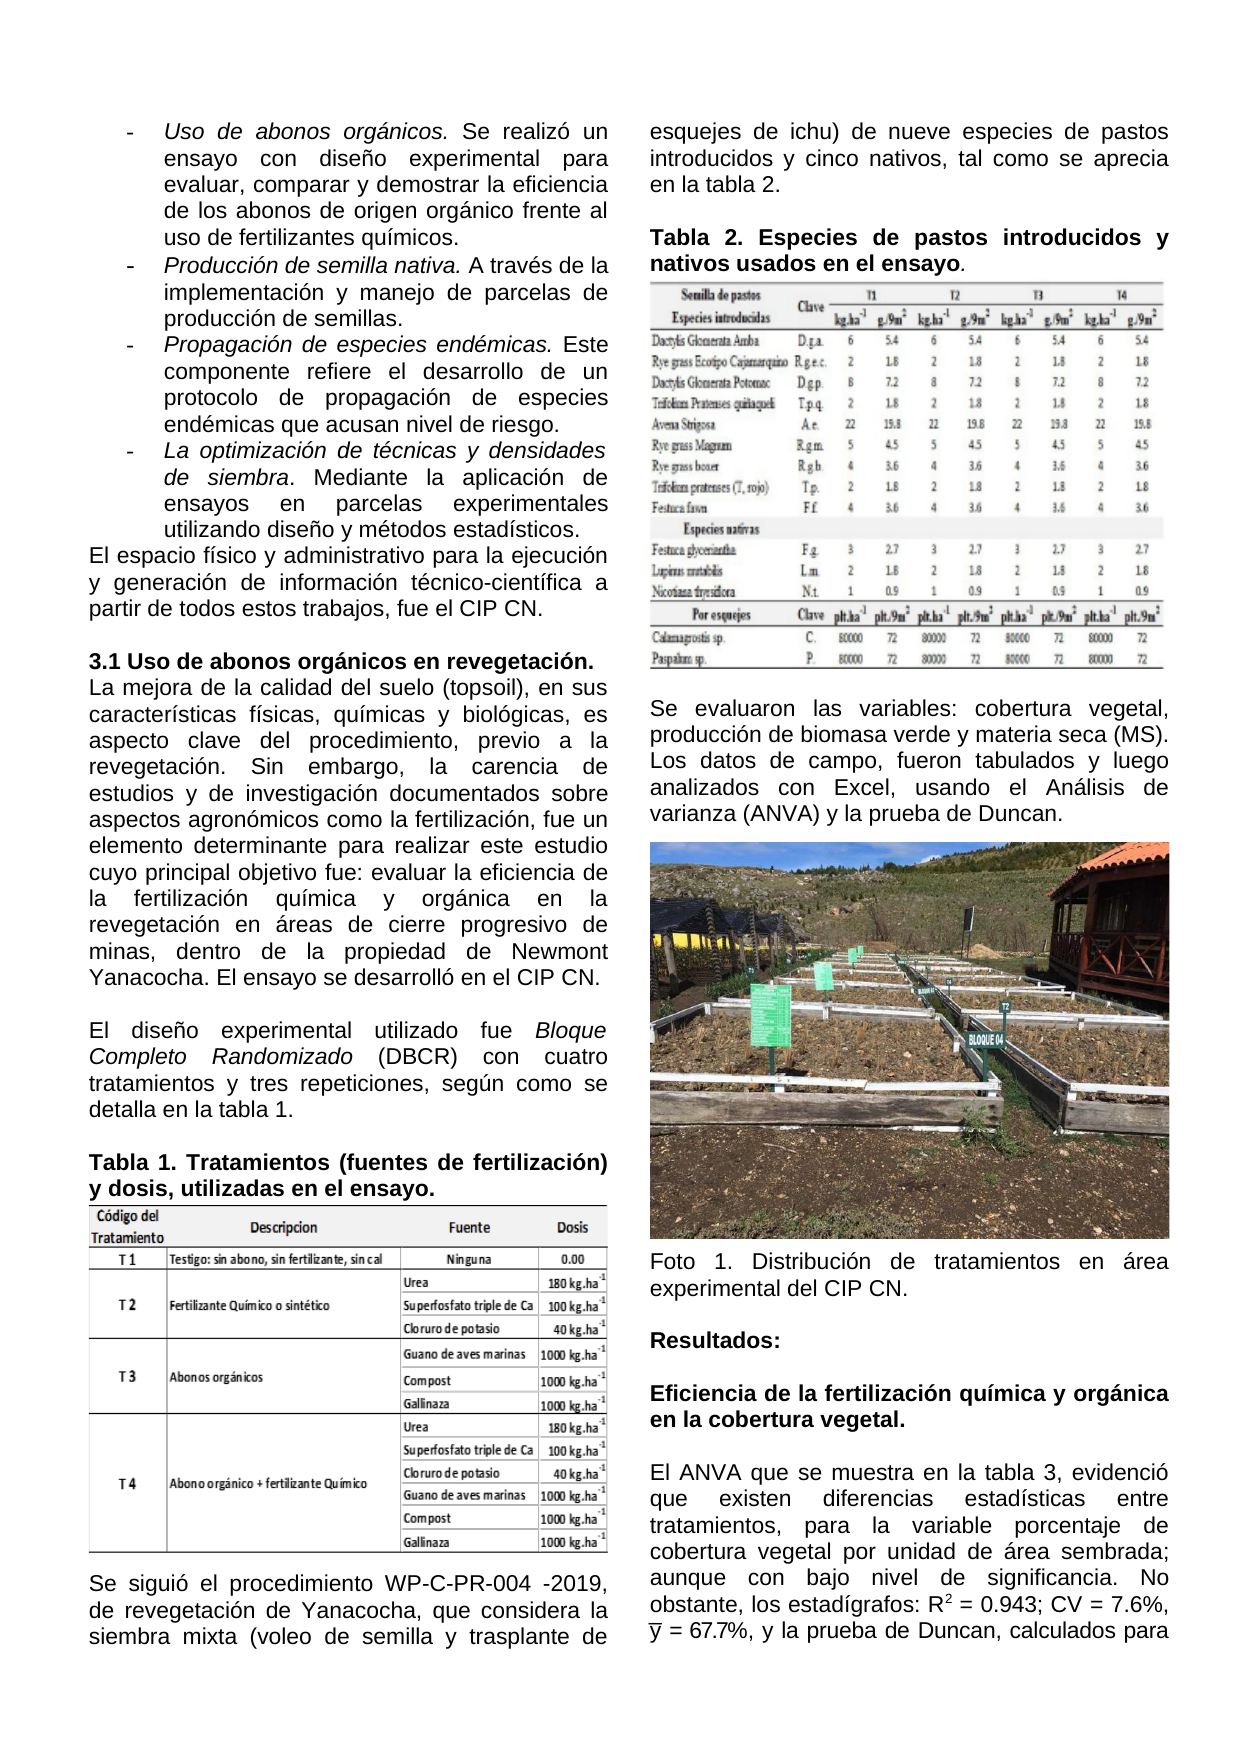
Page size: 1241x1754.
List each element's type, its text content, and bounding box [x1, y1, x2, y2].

picture [88, 1205, 609, 1554]
text Se siguió el procedimiento WP-C-PR-004 -2019, de revegetación de Yanacocha, que considera la siembra mixta (voleo de semilla y trasplante de esquejes de ichu) de nueve especies de pastos introducidos y cinco nativos, tal como se aprecia en la tabla 2. [649, 118, 1169, 197]
text Tabla 2. Especies de pastos introducidos y nativos usados en el ensayo. [649, 223, 1169, 276]
list La optimización de técnicas y densidades de siembra. Mediante la aplicación de ensayos en parcelas experimentales utilizando diseño y métodos estadísticos. [126, 437, 608, 542]
text Tabla 1. Tratamientos (fuentes de fertilización) y dosis, utilizadas en el ensayo. [89, 1149, 608, 1201]
text Eficiencia de la fertilización química y orgánica en la cobertura vegetal. [649, 1380, 1169, 1433]
text El diseño experimental utilizado fue Bloque Completo Randomizado (DBCR) con cuatro tratamientos y tres repeticiones, según como se detalla en la tabla 1. [89, 1017, 608, 1122]
text El espacio físico y administrativo para la ejecución y generación de información técnico-científica a partir de todos estos trabajos, fue el CIP CN. [89, 542, 608, 622]
text Se siguió el procedimiento WP-C-PR-004 -2019, de revegetación de Yanacocha, que considera la siembra mixta (voleo de semilla y trasplante de esquejes de ichu) de nueve especies de pastos introducidos y cinco nativos, tal como se aprecia en la tabla 2. [89, 1570, 608, 1649]
text 3.1 Uso de abonos orgánicos en revegetación. [89, 648, 608, 674]
text Resultados: [649, 1327, 1169, 1353]
list Uso de abonos orgánicos. Se realizó un ensayo con diseño experimental para evaluar, comparar y demostrar la eficiencia de los abonos de origen orgánico frente al uso de fertilizantes químicos. [126, 118, 608, 250]
list Propagación de especies endémicas. Este componente refiere el desarrollo de un protocolo de propagación de especies endémicas que acusan nivel de riesgo. [126, 331, 608, 437]
picture [649, 276, 1169, 669]
text La mejora de la calidad del suelo (topsoil), en sus características físicas, químicas y biológicas, es aspecto clave del procedimiento, previo a la revegetación. Sin embargo, la carencia de estudios y de investigación documentados sobre aspectos agronómicos como la fertilización, fue un elemento determinante para realizar este estudio cuyo principal objetivo fue: evaluar la eficiencia de la fertilización química y orgánica en la revegetación en áreas de cierre progresivo de minas, dentro de la propiedad de Newmont Yanacocha. El ensayo se desarrolló en el CIP CN. [89, 674, 608, 991]
list Producción de semilla nativa. A través de la implementación y manejo de parcelas de producción de semillas. [126, 250, 608, 331]
text Foto 1. Distribución de tratamientos en área experimental del CIP CN. [649, 1248, 1169, 1301]
text Se evaluaron las variables: cobertura vegetal, producción de biomasa verde y materia seca (MS). Los datos de campo, fueron tabulados y luego analizados con Excel, usando el Análisis de varianza (ANVA) y la prueba de Duncan. [649, 695, 1169, 826]
